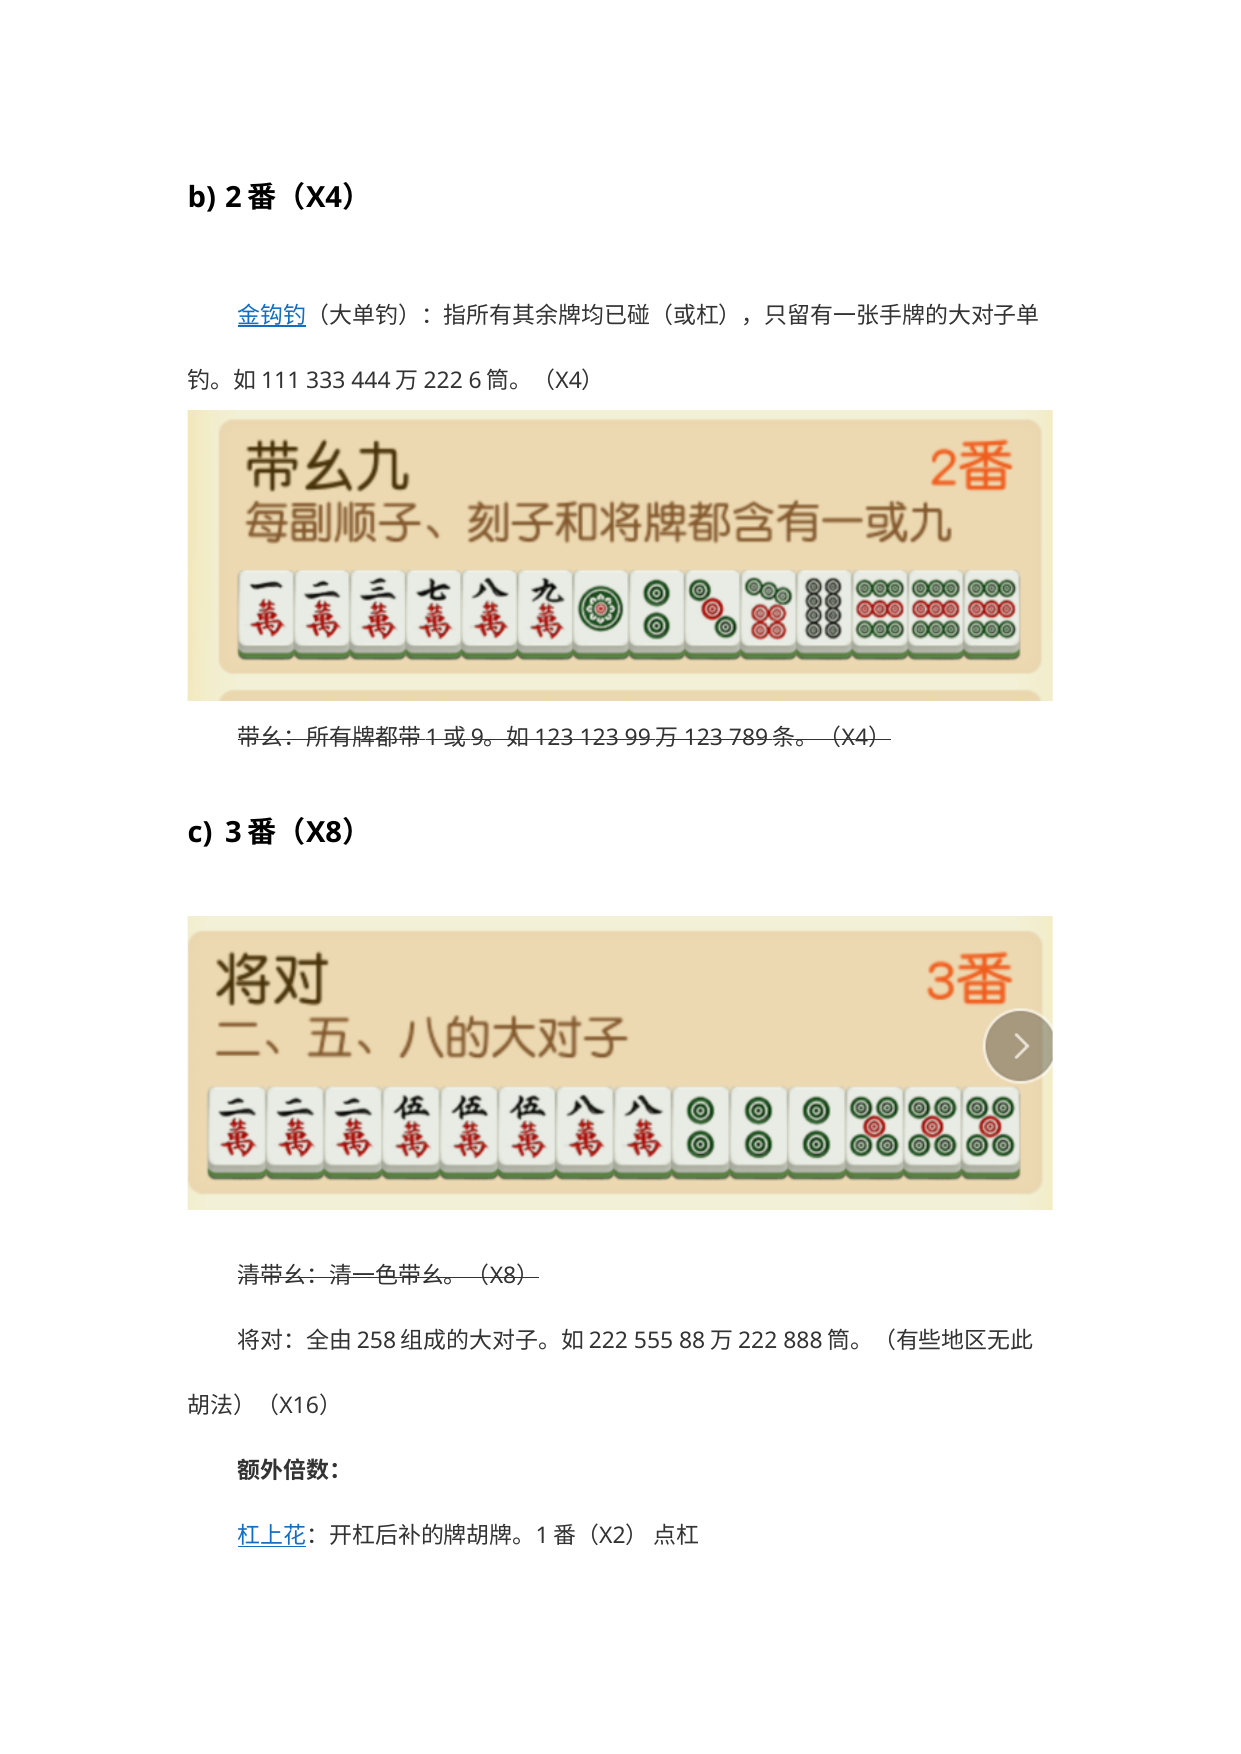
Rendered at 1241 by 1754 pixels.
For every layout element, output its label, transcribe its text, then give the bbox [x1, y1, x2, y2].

text 额外倍数： [187, 1436, 1053, 1501]
subtitle 2番（X4） [187, 162, 1053, 227]
picture [187, 916, 1053, 1210]
text 金钩钓（大单钓）：指所有其余牌均已碰（或杠），只留有一张手牌的大对子单钓。如111 333 444万 222 6筒。（X4） [187, 281, 1053, 410]
text 杠上花：开杠后补的牌胡牌。1番（X2） 点杠 [187, 1501, 1053, 1566]
text 清带幺：清一色带幺。（X8） [187, 1241, 1053, 1306]
picture [187, 410, 1053, 701]
text 带幺：所有牌都带1或9。如123 123 99万 123 789条。（X4） [187, 703, 1053, 768]
subtitle 3番（X8） [187, 797, 1053, 862]
text 将对：全由258组成的大对子。如222 555 88万 222 888筒。（有些地区无此胡法）（X16） [187, 1306, 1053, 1436]
